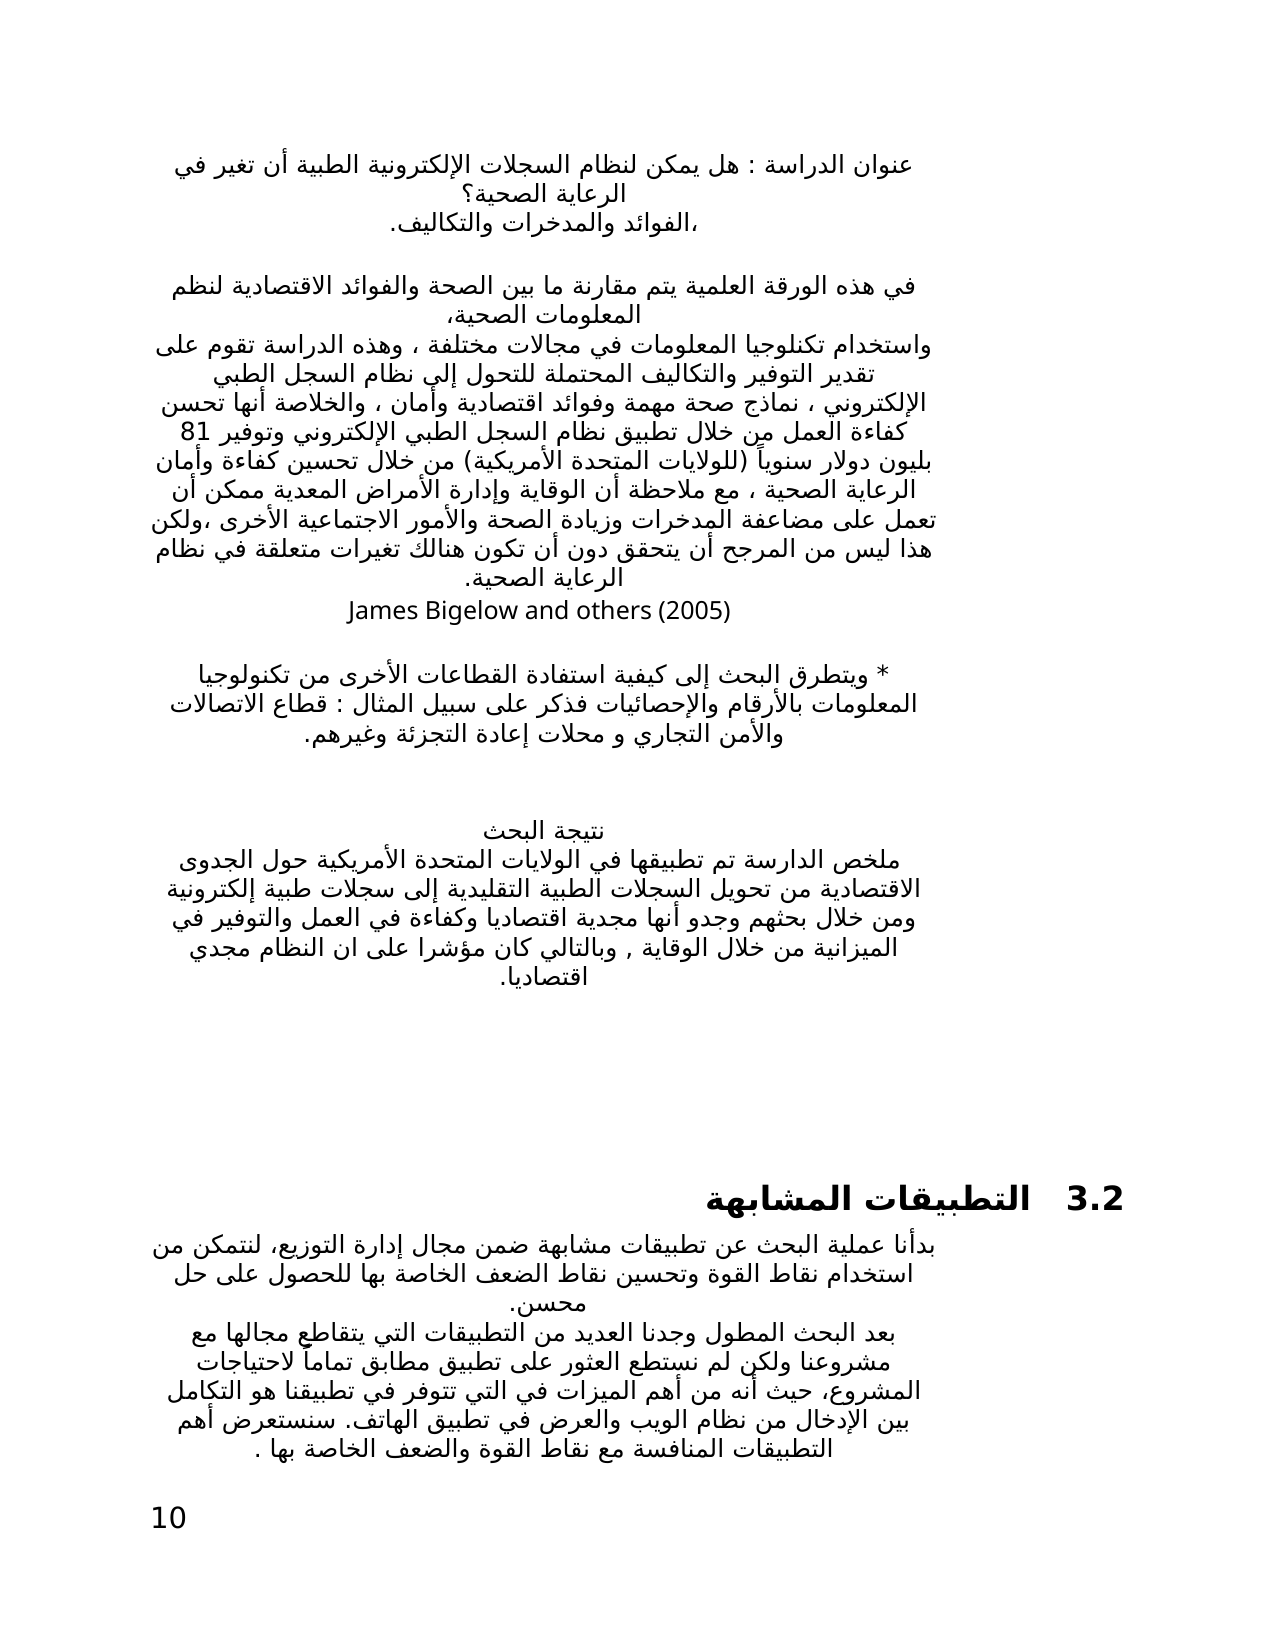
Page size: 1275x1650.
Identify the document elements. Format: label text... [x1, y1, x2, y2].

text James Bigelow and others (2005) [150, 592, 937, 626]
title 3.2 التطبيقات المشابهة [150, 1179, 1125, 1218]
text * ويتطرق البحث إلى كيفية استفادة القطاعات الأخرى من تكنولوجيا المعلومات بالأرقام والإحصائيات فذكر على سبيل المثال : قطاع الاتصالات والأمن التجاري و محلات إعادة التجزئة وغيرهم. [150, 661, 937, 748]
text نتيجة البحث [150, 816, 937, 845]
text بعد البحث المطول وجدنا العديد من التطبيقات التي يتقاطع مجالها مع مشروعنا ولكن لم نستطع العثور على تطبيق مطابق تماماً لاحتياجات المشروع، حيث أنه من أهم الميزات في التي تتوفر في تطبيقنا هو التكامل بين الإدخال من نظام الويب والعرض في تطبيق الهاتف. سنستعرض أهم التطبيقات المنافسة مع نقاط القوة والضعف الخاصة بها . [150, 1318, 937, 1464]
text ملخص الدارسة تم تطبيقها في الولايات المتحدة الأمريكية حول الجدوى الاقتصادية من تحويل السجلات الطبية التقليدية إلى سجلات طبية إلكترونية ومن خلال بحثهم وجدو أنها مجدية اقتصاديا وكفاءة في العمل والتوفير في الميزانية من خلال الوقاية , وبالتالي كان مؤشرا على ان النظام مجدي اقتصاديا. [150, 845, 937, 991]
text عنوان الدراسة : هل يمكن لنظام السجلات الإلكترونية الطبية أن تغير في الرعاية الصحية؟ [150, 150, 937, 208]
text بدأنا عملية البحث عن تطبيقات مشابهة ضمن مجال إدارة التوزيع، لنتمكن من استخدام نقاط القوة وتحسين نقاط الضعف الخاصة بها للحصول على حل محسن. [150, 1230, 937, 1318]
text في هذه الورقة العلمية يتم مقارنة ما بين الصحة والفوائد الاقتصادية لنظم المعلومات الصحية، [150, 272, 937, 330]
text واستخدام تكنلوجيا المعلومات في مجالات مختلفة ، وهذه الدراسة تقوم على تقدير التوفير والتكاليف المحتملة للتحول إلى نظام السجل الطبي الإلكتروني ، نماذج صحة مهمة وفوائد اقتصادية وأمان ، والخلاصة أنها تحسن كفاءة العمل من خلال تطبيق نظام السجل الطبي الإلكتروني وتوفير 81 بليون دولار سنوياً (للولايات المتحدة الأمريكية) من خلال تحسين كفاءة وأمان الرعاية الصحية ، مع ملاحظة أن الوقاية وإدارة الأمراض المعدية ممكن أن تعمل على مضاعفة المدخرات وزيادة الصحة والأمور الاجتماعية الأخرى ،ولكن هذا ليس من المرجح أن يتحقق دون أن تكون هنالك تغيرات متعلقة في نظام الرعاية الصحية. [150, 330, 937, 592]
text ،الفوائد والمدخرات والتكاليف. [150, 208, 937, 237]
